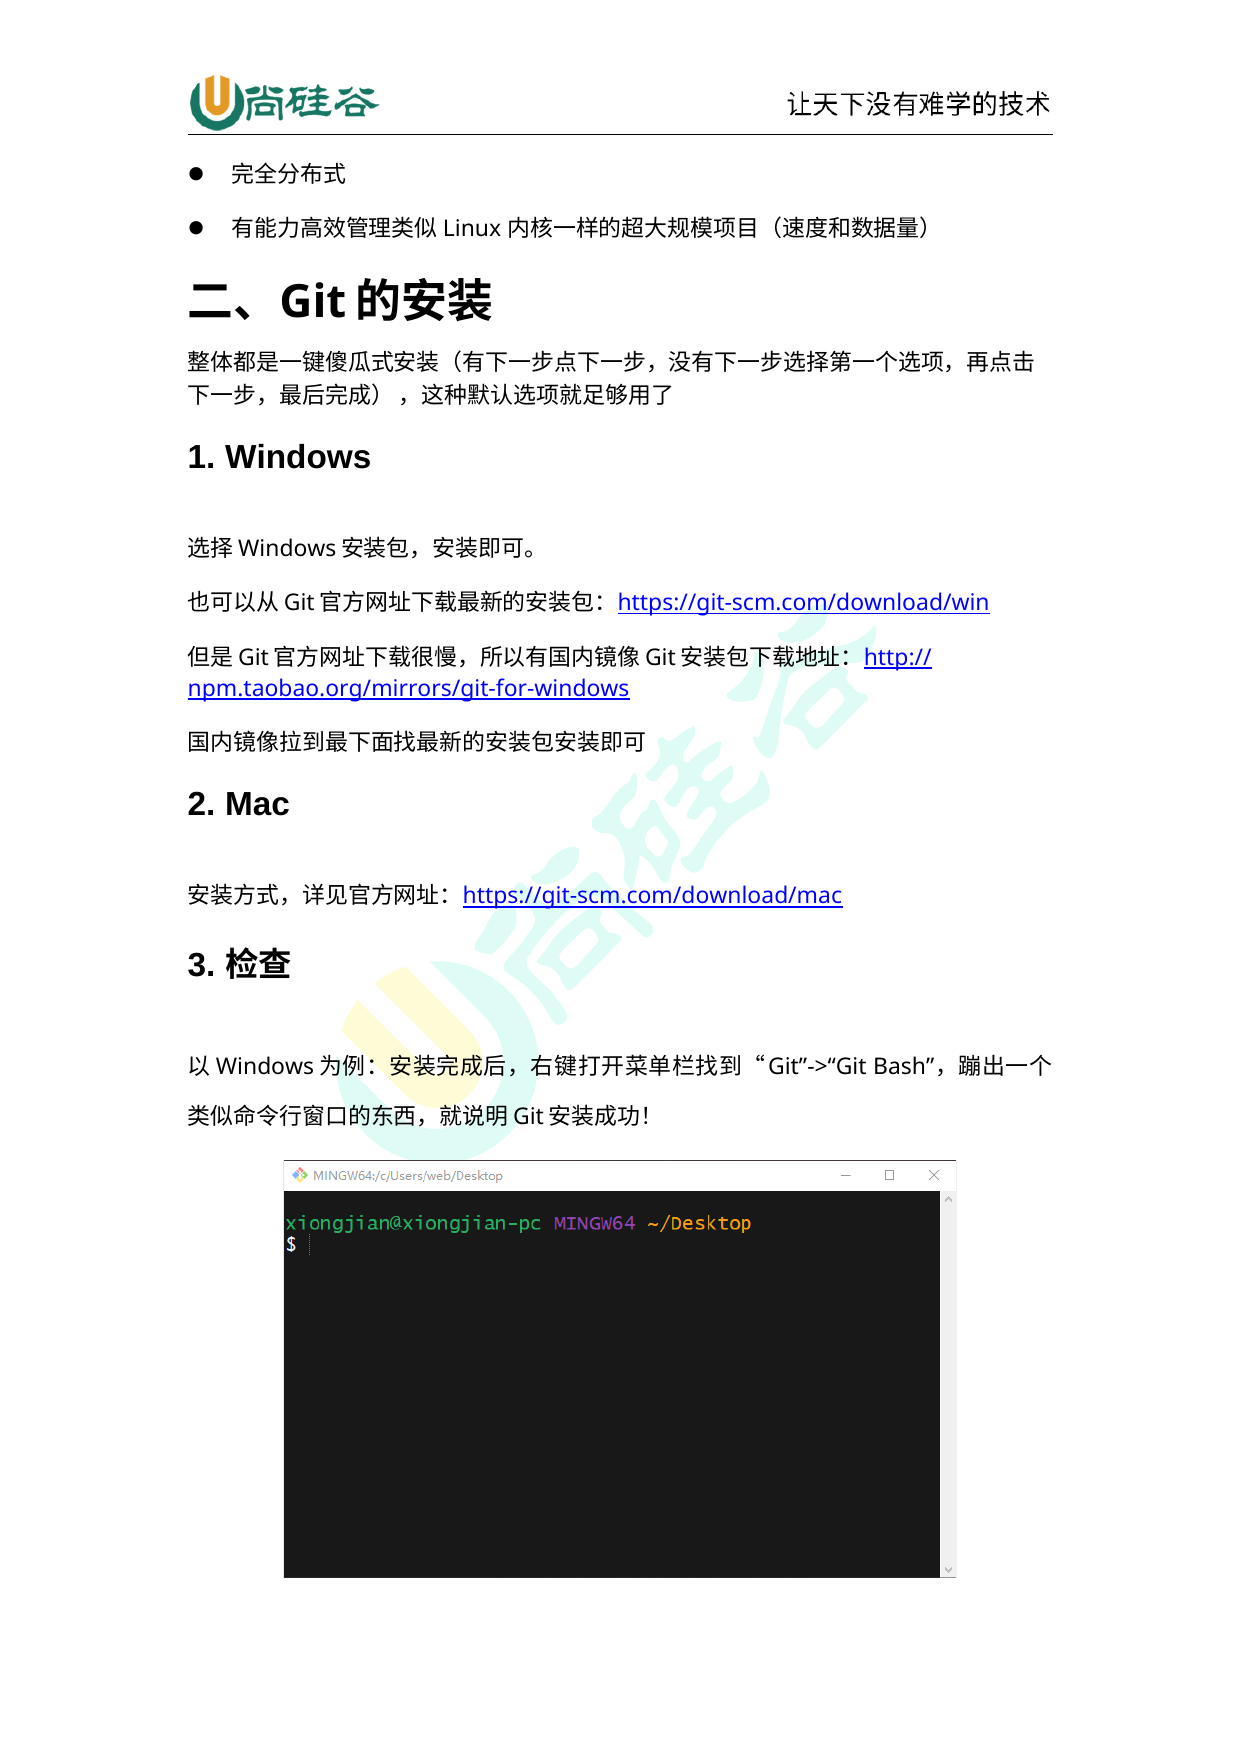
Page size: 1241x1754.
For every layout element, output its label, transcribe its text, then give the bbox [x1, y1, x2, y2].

subtitle Mac [187, 784, 1053, 823]
picture [187, 73, 1053, 132]
text 整体都是一键傻瓜式安装（有下一步点下一步，没有下一步选择第一个选项，再点击下一步，最后完成） ，这种默认选项就足够用了 [187, 343, 1053, 410]
text 选择Windows安装包，安装即可。 [187, 530, 1053, 563]
text 以Windows为例：安装完成后，右键打开菜单栏找到“Git”->“Git Bash”，蹦出一个类似命令行窗口的东西，就说明Git安装成功！ [187, 1048, 1053, 1131]
text 也可以从Git官方网址下载最新的安装包：https://git-scm.com/download/win [187, 584, 1053, 618]
text 安装方式，详见官方网址：https://git-scm.com/download/mac [187, 877, 1053, 911]
subtitle 二、Git的安装 [187, 264, 1053, 331]
list 完全分布式 [187, 156, 1053, 189]
text 但是Git官方网址下载很慢，所以有国内镜像Git安装包下载地址：http://npm.taobao.org/mirrors/git-for-windows [187, 638, 1053, 703]
picture [283, 1160, 957, 1578]
list 有能力高效管理类似 Linux 内核一样的超大规模项目（速度和数据量） [187, 210, 1053, 243]
subtitle Windows [187, 437, 1053, 475]
subtitle 检查 [187, 938, 1053, 986]
text 国内镜像拉到最下面找最新的安装包安装即可 [187, 724, 1053, 757]
